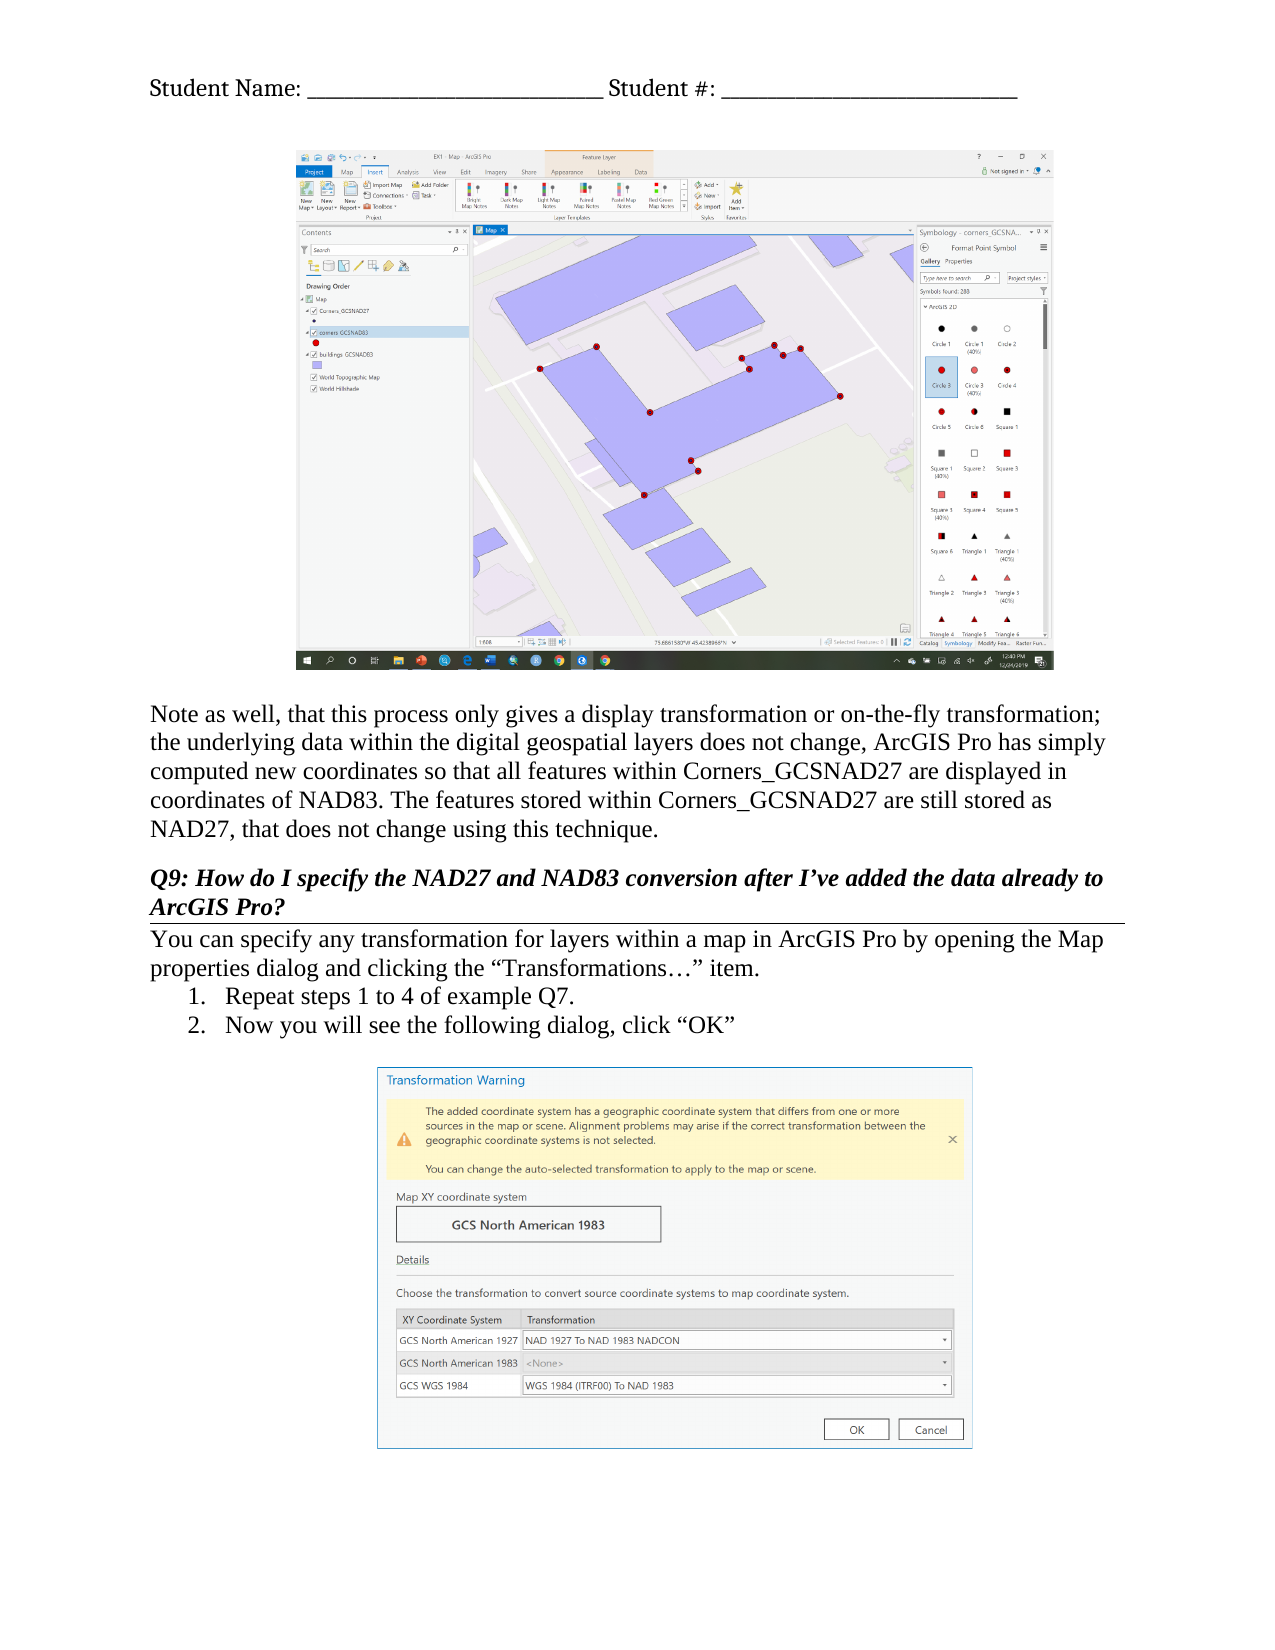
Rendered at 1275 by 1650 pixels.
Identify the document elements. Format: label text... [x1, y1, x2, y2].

list Now you will see the following dialog, click “OK” [187, 1010, 1125, 1068]
text Note as well, that this process only gives a display transformation or on-the-fly transformation; the underlying data within the digital geospatial layers does not change, ArcGIS Pro has simply computed new coordinates so that all features within Corners_GCSNAD27 are displayed in coordinates of NAD83. The features stored within Corners_GCSNAD27 are still stored as NAD27, that does not change using this technique. [150, 699, 1125, 842]
list Repeat steps 1 to 4 of example Q7. [187, 981, 1125, 1010]
picture [296, 150, 1054, 670]
picture [377, 1067, 973, 1449]
text You can specify any transformation for layers within a map in ArcGIS Pro by opening the Map properties dialog and clicking the “Transformations…” item. [150, 924, 1125, 981]
text Q9: How do I specify the NAD27 and NAD83 conversion after I’ve added the data already to ArcGIS Pro? [150, 863, 1125, 923]
